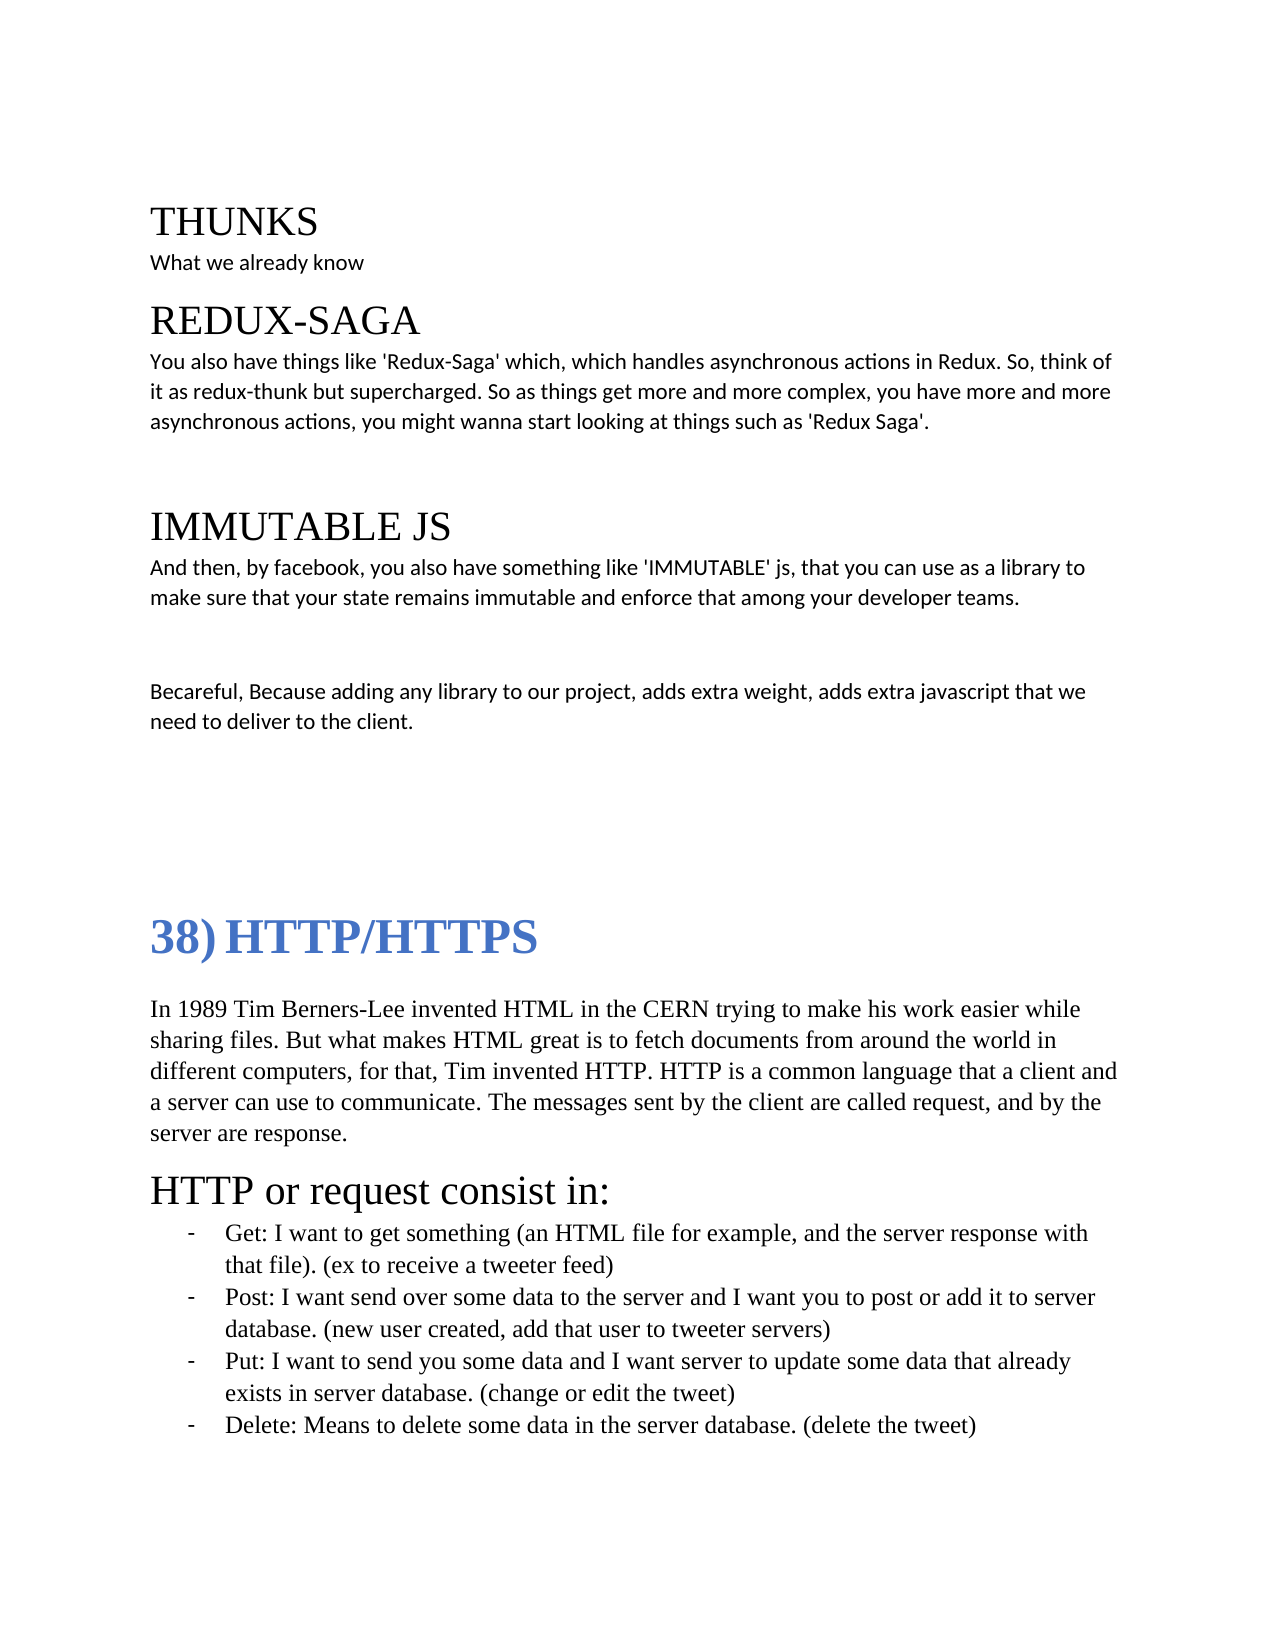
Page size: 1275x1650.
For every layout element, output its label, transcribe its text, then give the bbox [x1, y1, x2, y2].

text In 1989 Tim Berners-Lee invented HTML in the CERN trying to make his work easier while sharing files. But what makes HTML great is to fetch documents from around the world in different computers, for that, Tim invented HTTP. HTTP is a common language that a client and a server can use to communicate. The messages sent by the client are called request, and by the server are response. [150, 994, 1125, 1147]
text What we already know [150, 248, 1125, 277]
list Delete: Means to delete some data in the server database. (delete the tweet) [187, 1409, 1125, 1439]
subtitle REDUX-SAGA [150, 295, 1125, 343]
list Get: I want to get something (an HTML file for example, and the server response with that file). (ex to receive a tweeter feed) [187, 1217, 1125, 1279]
text And then, by facebook, you also have something like 'IMMUTABLE' js, that you can use as a library to make sure that your state remains immutable and enforce that among your developer teams. [150, 553, 1125, 611]
text Becareful, Because adding any library to our project, adds extra weight, adds extra javascript that we need to deliver to the client. [150, 677, 1125, 735]
text You also have things like 'Redux-Saga' which, which handles asynchronous actions in Redux. So, think of it as redux-thunk but supercharged. So as things get more and more complex, you have more and more asynchronous actions, you might wanna start looking at things such as 'Redux Saga'. [150, 347, 1125, 436]
list Put: I want to send you some data and I want server to update some data that already exists in server database. (change or edit the tweet) [187, 1345, 1125, 1407]
list Post: I want send over some data to the server and I want you to post or add it to server database. (new user created, add that user to tweeter servers) [187, 1281, 1125, 1343]
subtitle IMMUTABLE JS [150, 501, 1125, 549]
subtitle HTTP/HTTPS [150, 907, 1125, 964]
subtitle HTTP or request consist in: [150, 1166, 1125, 1213]
subtitle THUNKS [150, 197, 1125, 245]
